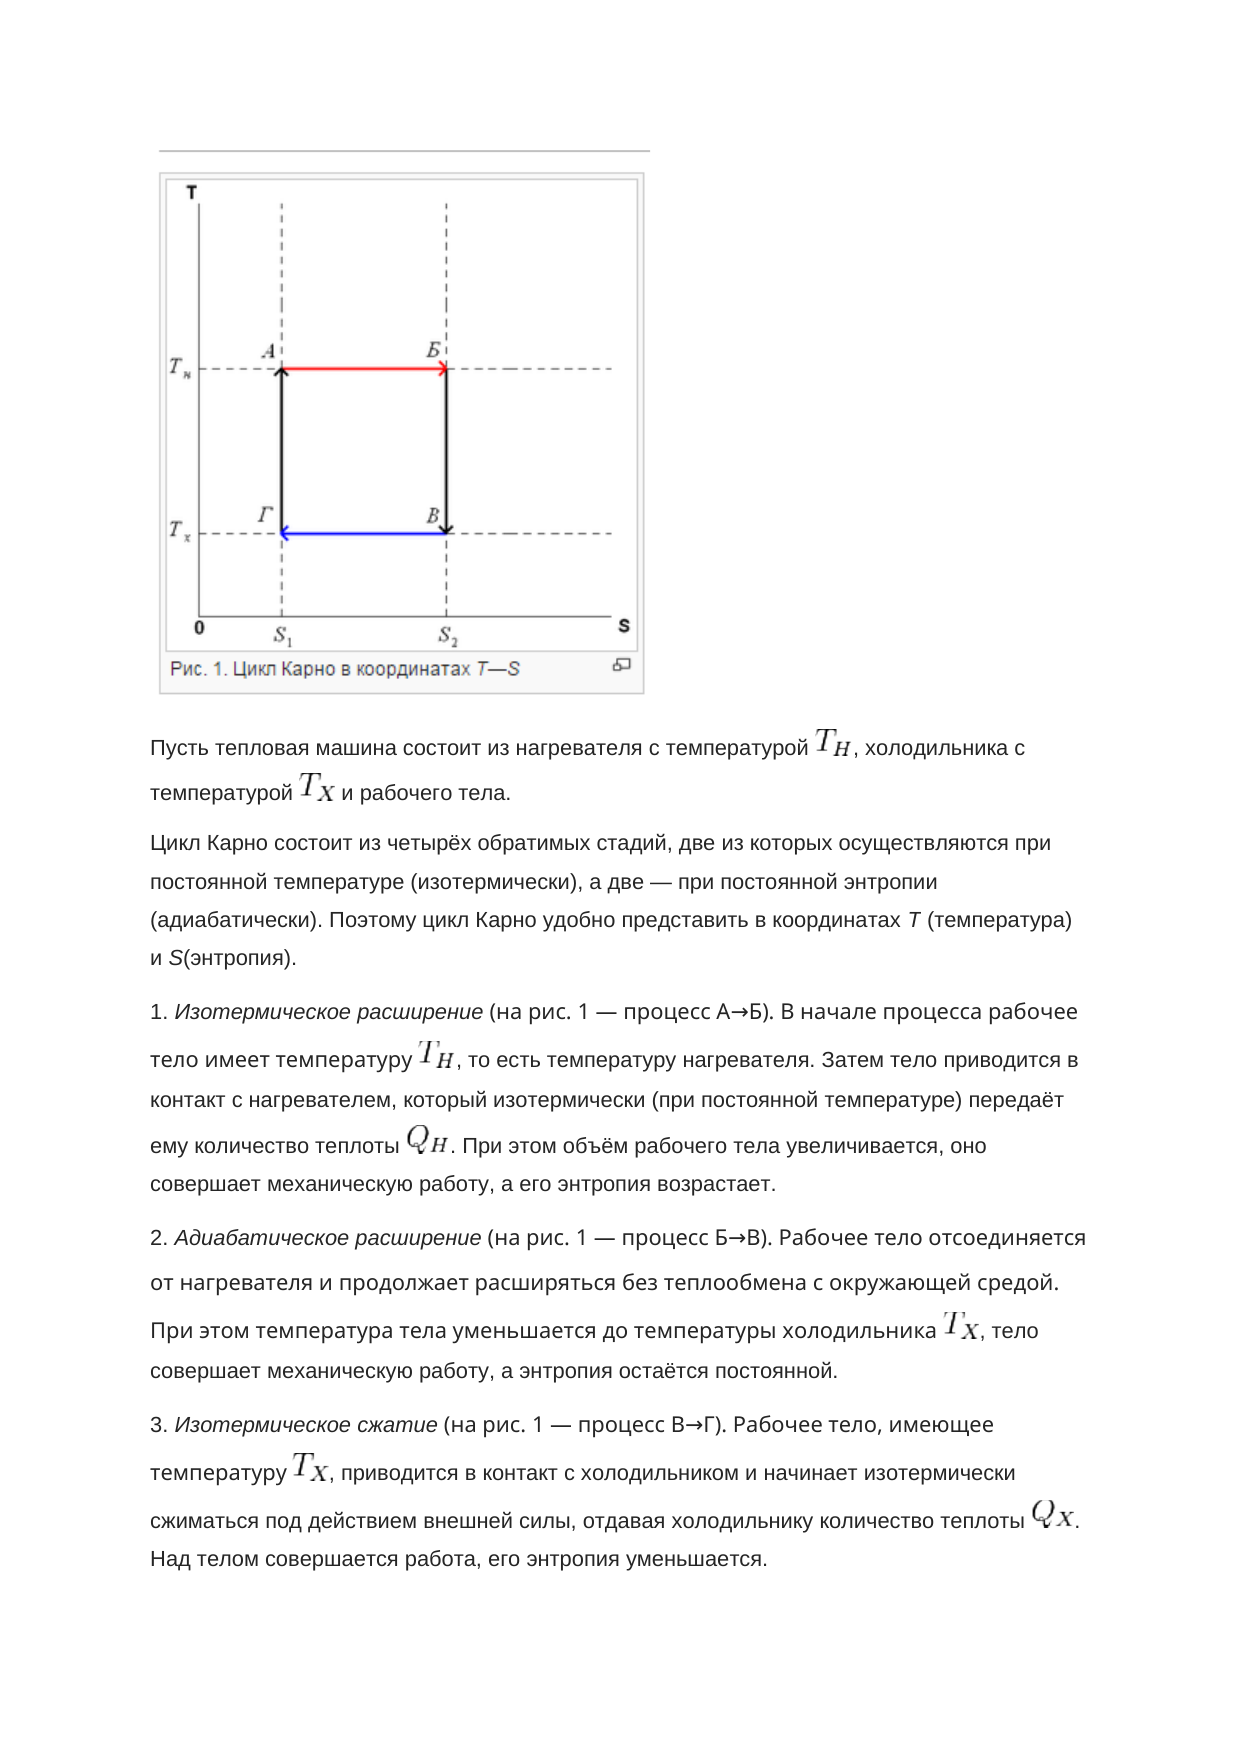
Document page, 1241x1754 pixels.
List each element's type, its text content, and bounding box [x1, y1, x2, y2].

picture [150, 150, 650, 704]
picture [406, 1125, 450, 1154]
picture [299, 773, 335, 801]
text 3. Изотермическое сжатие (на рис. 1 — процесс В→Г). Рабочее тело, имеющее температуру , приводится в контакт с холодильником и начинает изотермически сжиматься под действием внешней силы, отдавая холодильнику количество теплоты . Над телом совершается работа, его энтропия уменьшается. [150, 1409, 1090, 1571]
text 1. Изотермическое расширение (на рис. 1 — процесс A→Б). В начале процесса рабочее тело имеет температуру , то есть температуру нагревателя. Затем тело приводится в контакт с нагревателем, который изотермически (при постоянной температуре) передаёт ему количество теплоты . При этом объём рабочего тела увеличивается, оно совершает механическую работу, а его энтропия возрастает. [150, 996, 1090, 1196]
text Пусть тепловая машина состоит из нагревателя с температурой , холодильника с температурой и рабочего тела. [150, 729, 1090, 805]
picture [943, 1312, 980, 1339]
picture [292, 1453, 329, 1481]
text 2. Адиабатическое расширение (на рис. 1 — процесс Б→В). Рабочее тело отсоединяется от нагревателя и продолжает расширяться без теплообмена с окружающей средой. При этом температура тела уменьшается до температуры холодильника , тело совершает механическую работу, а энтропия остаётся постоянной. [150, 1222, 1090, 1383]
picture [1031, 1500, 1074, 1528]
picture [815, 729, 853, 756]
picture [418, 1041, 456, 1068]
text Цикл Карно состоит из четырёх обратимых стадий, две из которых осуществляются при постоянной температуре (изотермически), а две — при постоянной энтропии (адиабатически). Поэтому цикл Карно удобно представить в координатах T (температура) и S(энтропия). [150, 830, 1090, 970]
